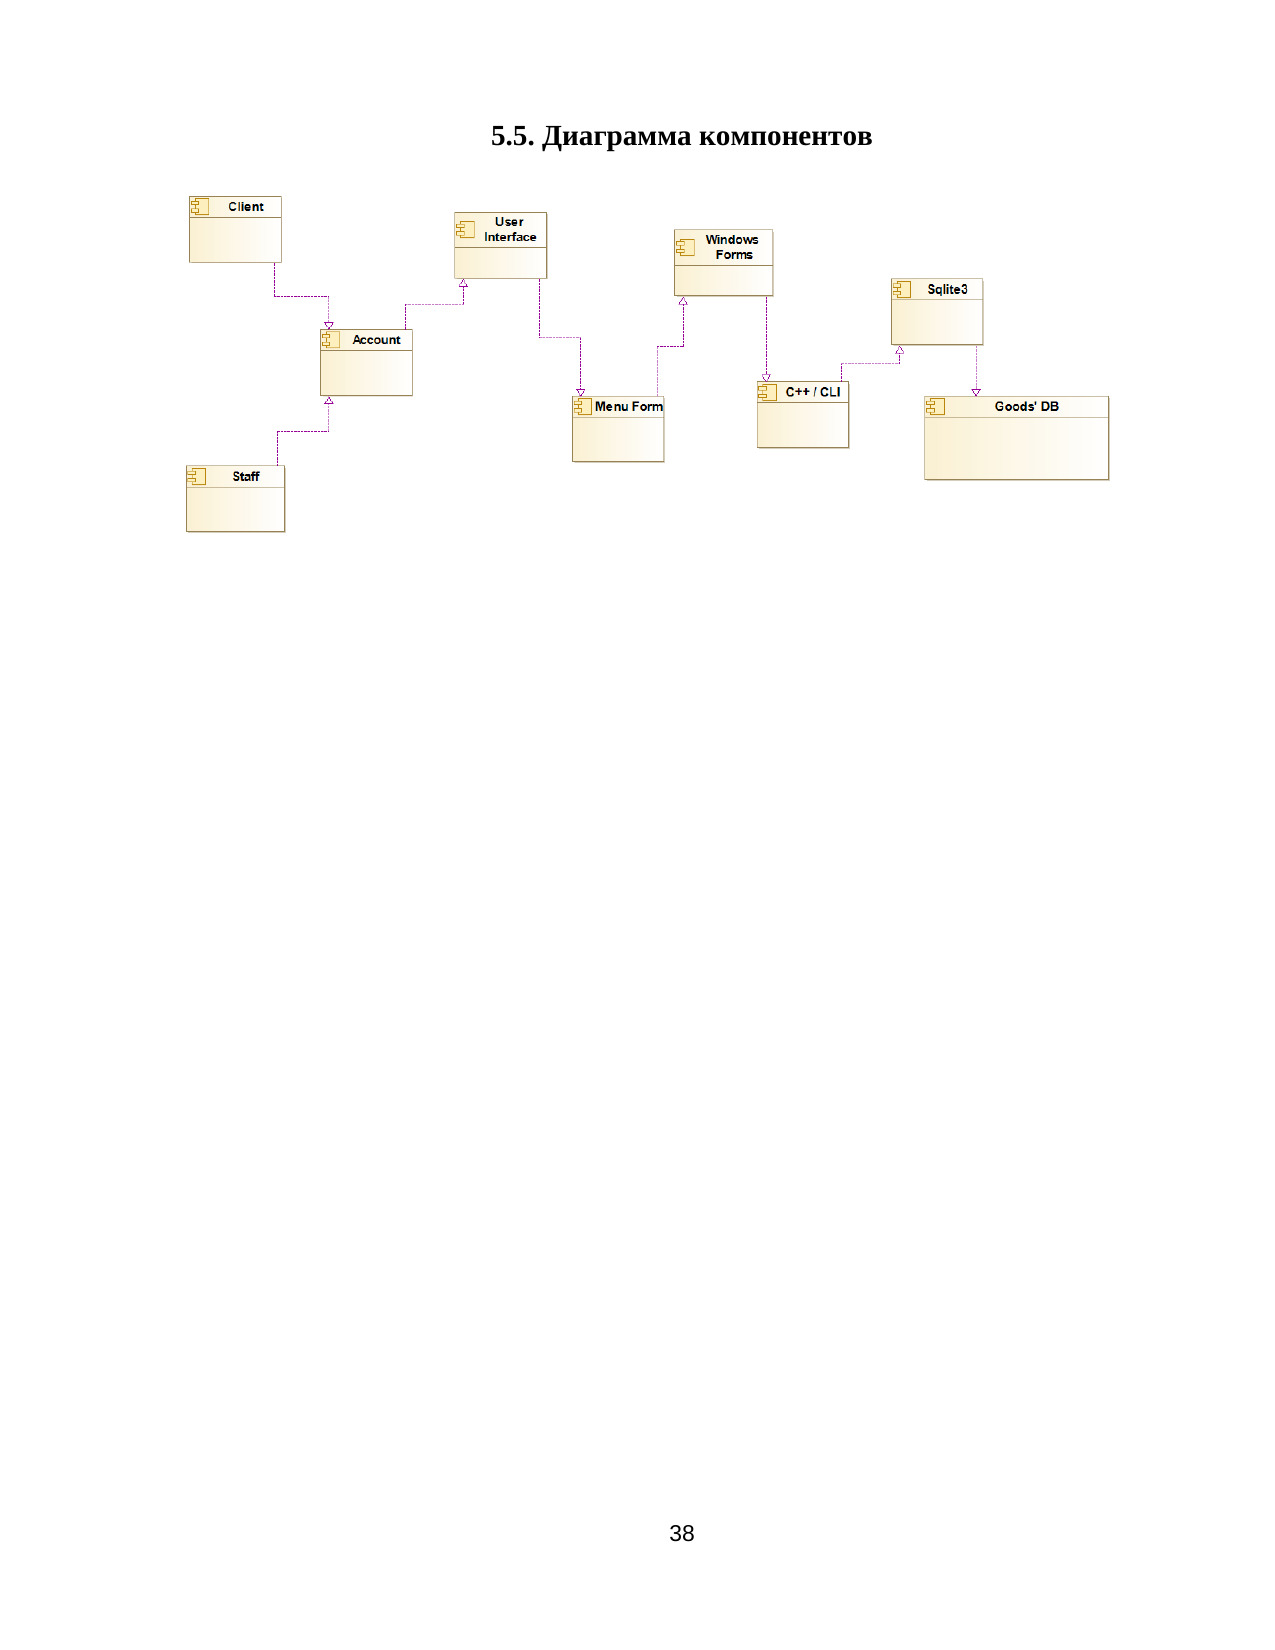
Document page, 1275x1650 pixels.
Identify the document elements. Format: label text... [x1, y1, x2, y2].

subtitle 5.5. Диаграмма компонентов [177, 118, 1186, 152]
picture [177, 187, 1118, 541]
